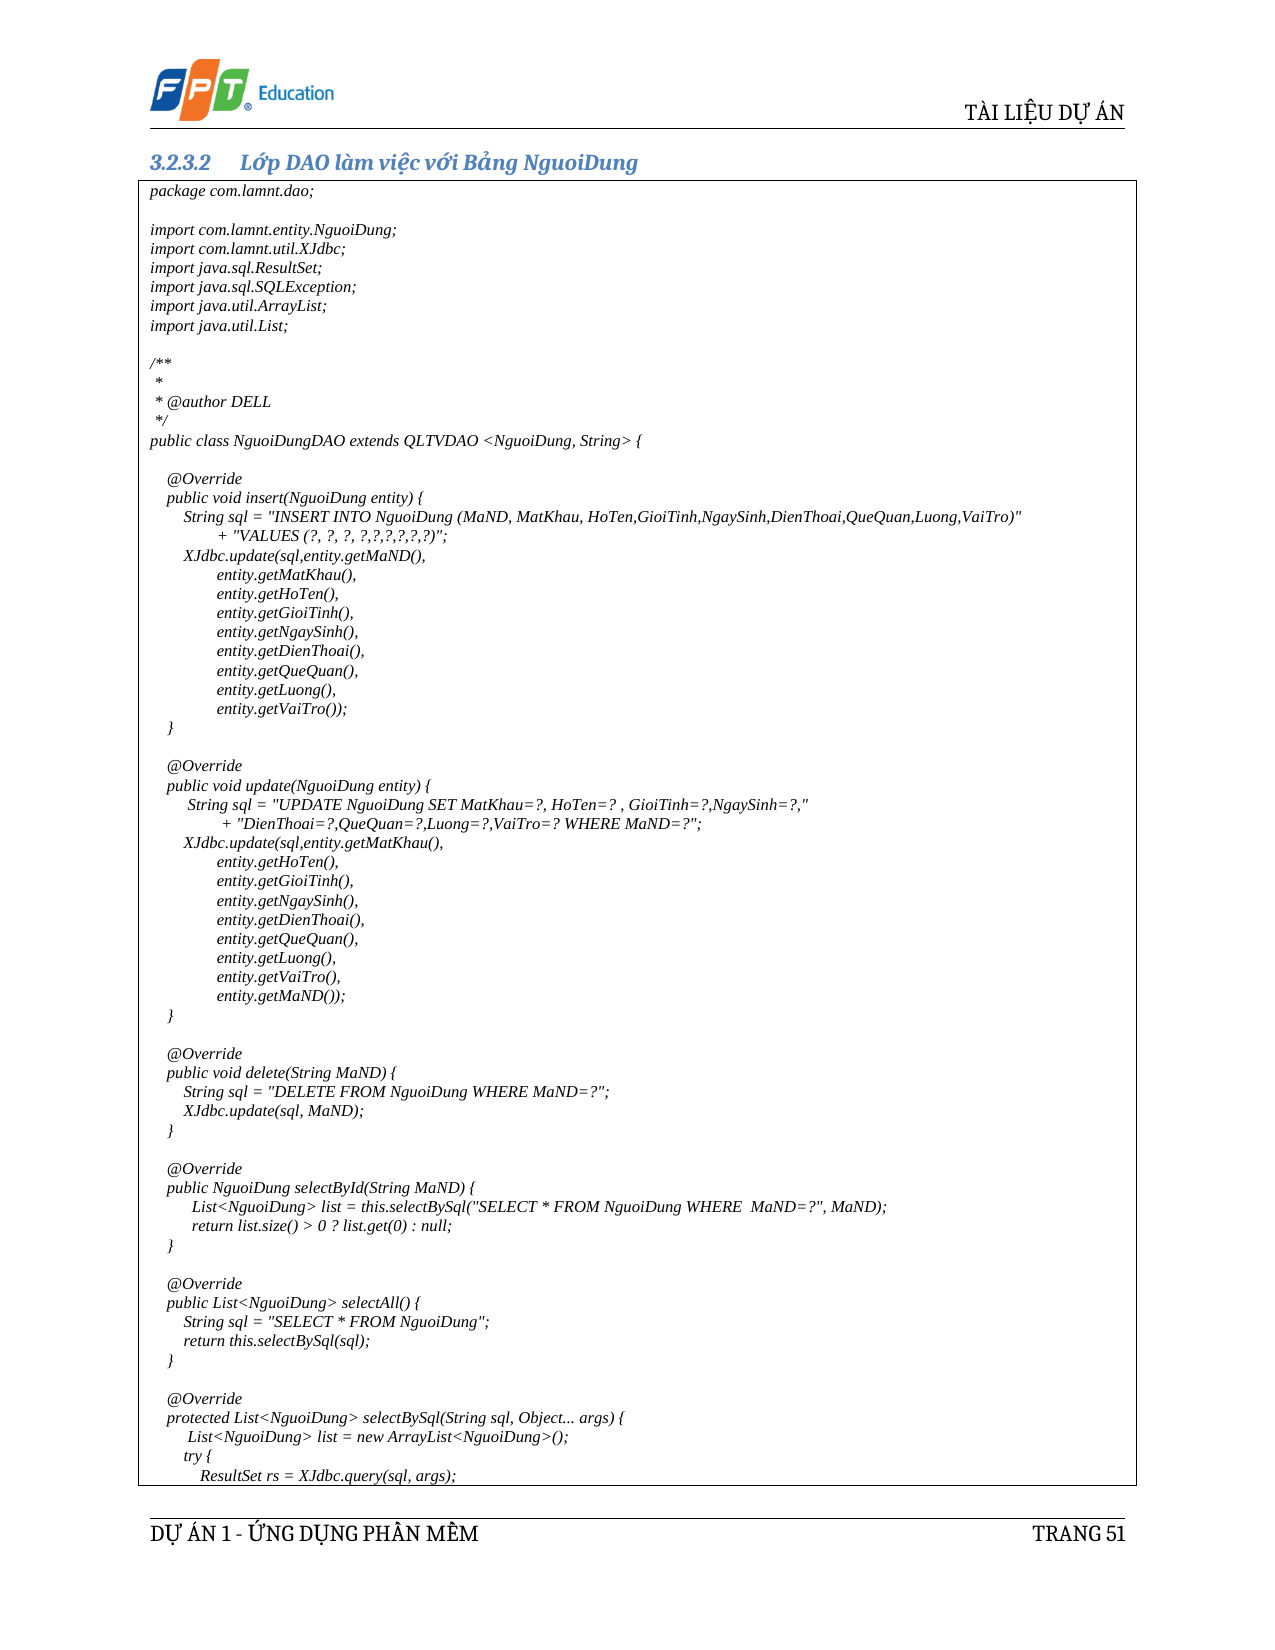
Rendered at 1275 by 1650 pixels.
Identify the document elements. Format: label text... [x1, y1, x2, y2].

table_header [139, 181, 1136, 1484]
subtitle Lớp DAO làm việc với Bảng NguoiDung [150, 150, 1125, 176]
picture [150, 59, 336, 121]
